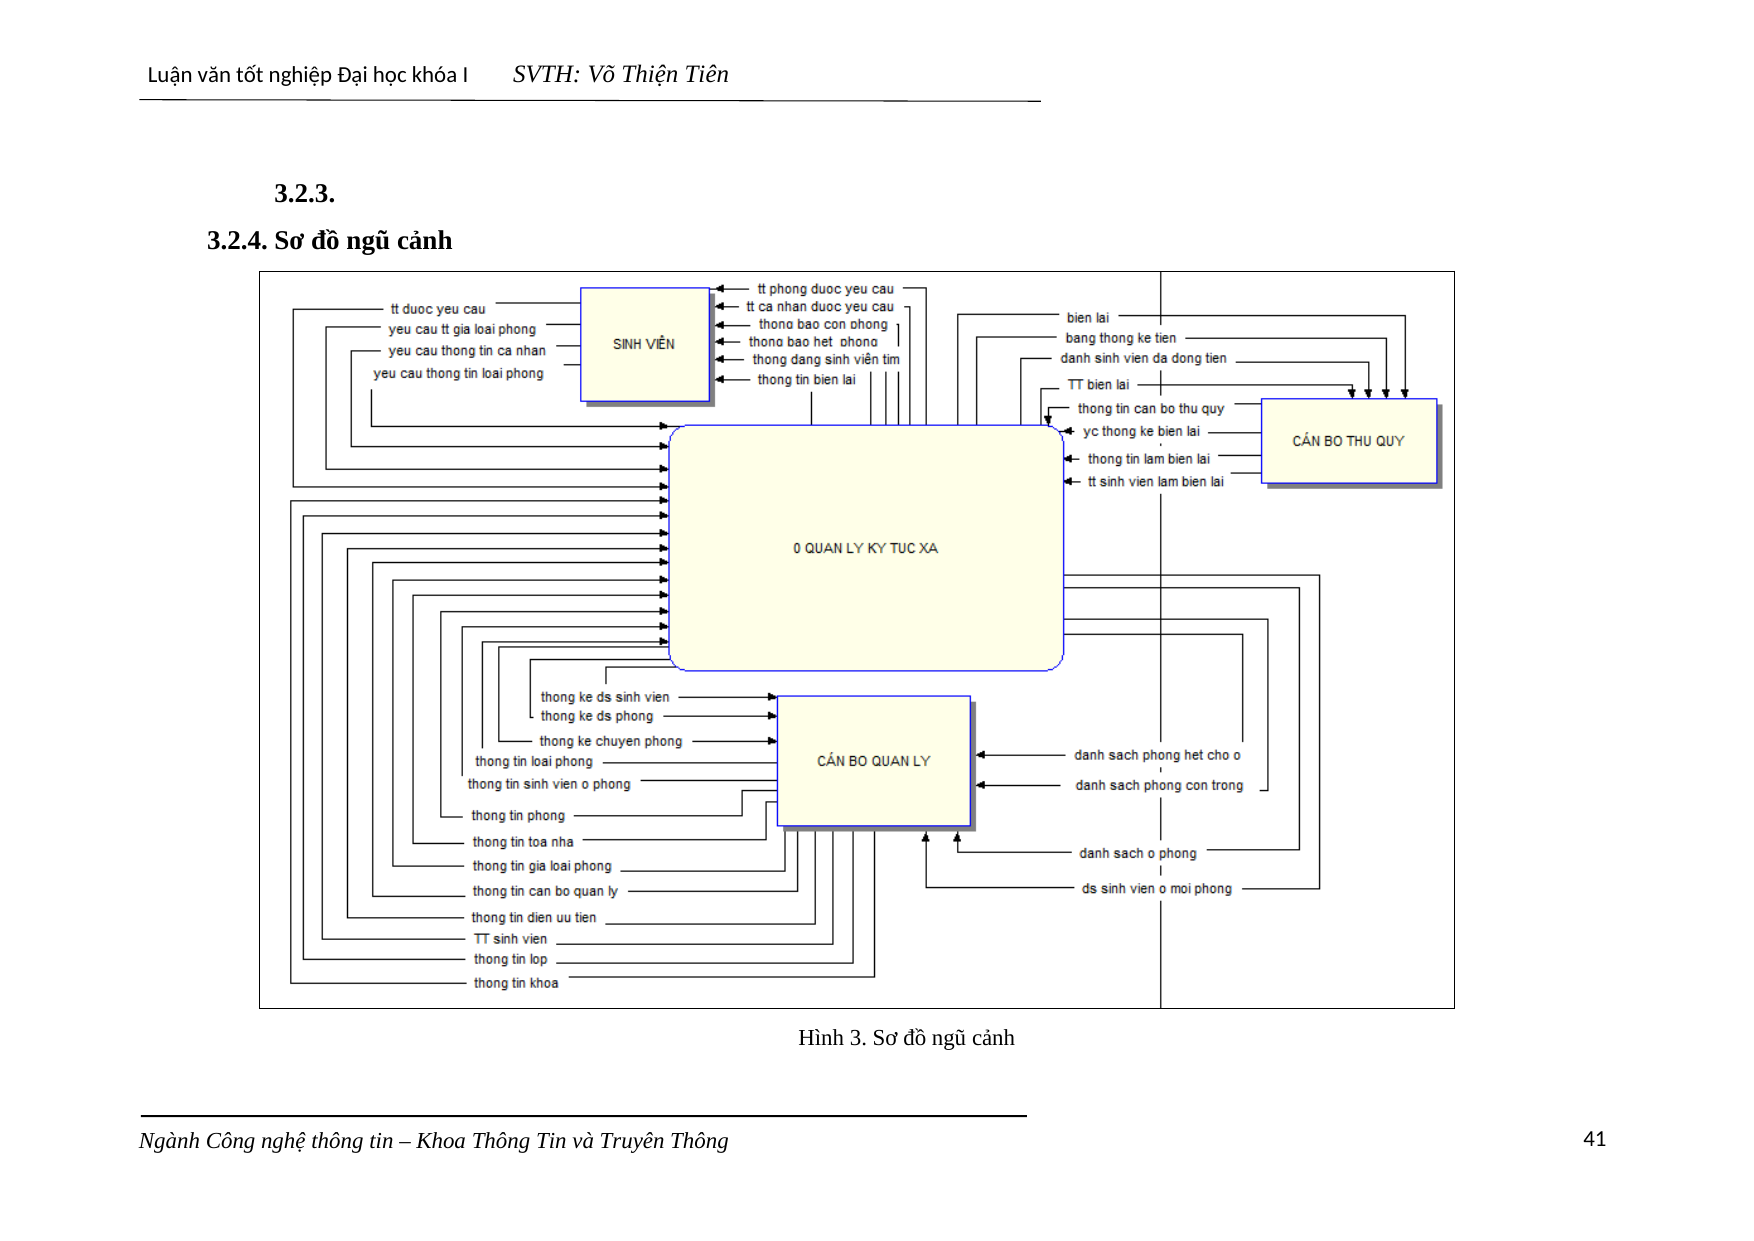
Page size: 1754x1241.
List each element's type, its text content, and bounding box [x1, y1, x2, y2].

picture [260, 272, 1454, 1008]
list Sơ đồ ngũ cảnh [207, 224, 1606, 255]
text Hình 3. Sơ đồ ngũ cảnh [207, 1024, 1606, 1051]
